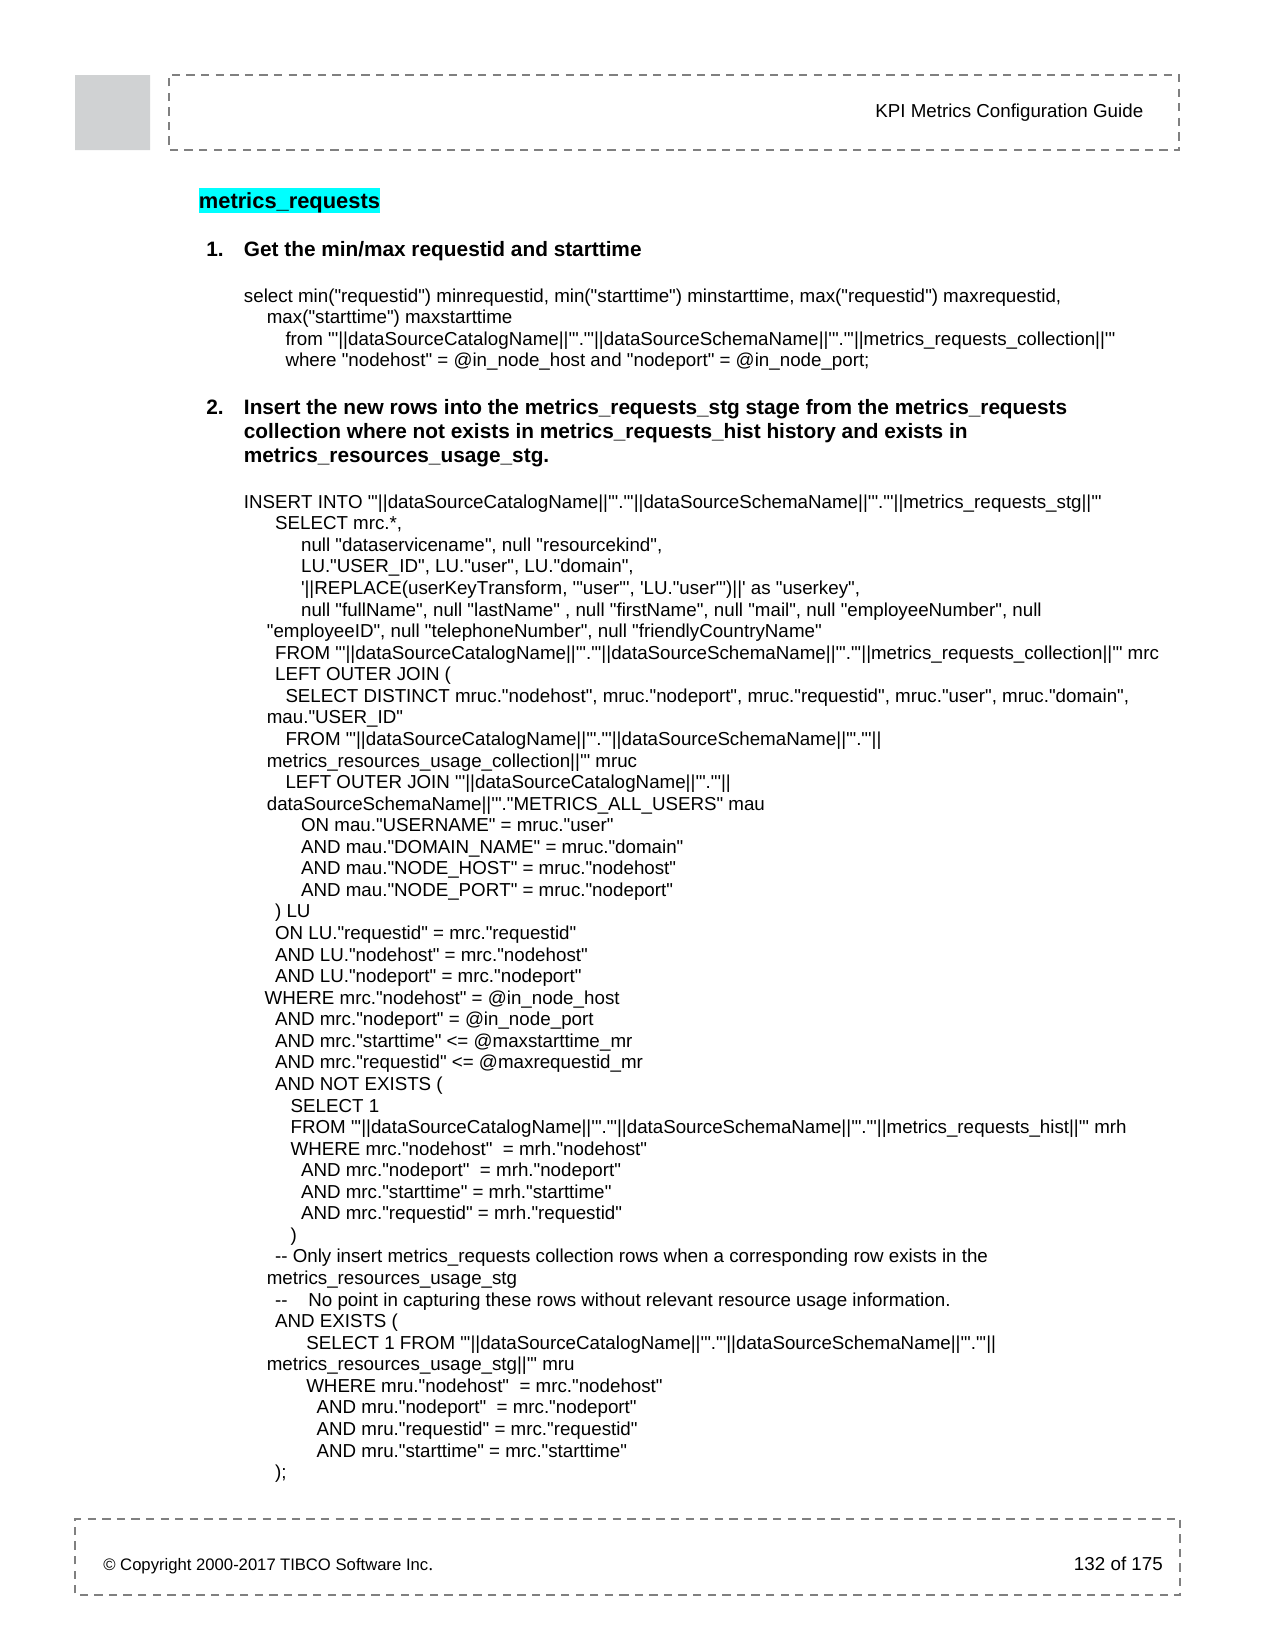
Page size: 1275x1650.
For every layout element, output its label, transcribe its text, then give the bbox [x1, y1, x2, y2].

list Get the min/max requestid and starttime [206, 237, 1162, 261]
text AND NOT EXISTS ( [244, 1073, 1162, 1094]
text AND LU."nodeport" = mrc."nodeport" [244, 965, 1162, 987]
text ON mau."USERNAME" = mruc."user" [244, 814, 1162, 836]
text AND EXISTS ( [244, 1310, 1162, 1332]
text AND mau."NODE_HOST" = mruc."nodehost" [244, 857, 1162, 879]
text SELECT 1 [244, 1094, 1162, 1116]
text FROM "'||dataSourceCatalogName||'"."'||dataSourceSchemaName||'"."'||metrics_resources_usage_collection||'" mruc [244, 728, 1162, 771]
text AND mrc."starttime" = mrh."starttime" [244, 1181, 1162, 1202]
text AND mau."DOMAIN_NAME" = mruc."domain" [244, 836, 1162, 857]
text from "'||dataSourceCatalogName||'"."'||dataSourceSchemaName||'"."'||metrics_requests_collection||'" [244, 328, 1162, 349]
text AND mrc."nodeport" = mrh."nodeport" [244, 1159, 1162, 1181]
text AND mau."NODE_PORT" = mruc."nodeport" [244, 879, 1162, 900]
text WHERE mrc."nodehost" = mrh."nodehost" [244, 1137, 1162, 1159]
text metrics_requests [199, 187, 1162, 213]
text SELECT 1 FROM "'||dataSourceCatalogName||'"."'||dataSourceSchemaName||'"."'||metrics_resources_usage_stg||'" mru [244, 1332, 1162, 1375]
text WHERE mrc."nodehost" = @in_node_host [244, 987, 1162, 1008]
text FROM "'||dataSourceCatalogName||'"."'||dataSourceSchemaName||'"."'||metrics_requests_collection||'" mrc [244, 642, 1162, 663]
text AND mru."requestid" = mrc."requestid" [244, 1418, 1162, 1439]
text LEFT OUTER JOIN ( [244, 663, 1162, 685]
text select min("requestid") minrequestid, min("starttime") minstarttime, max("requestid") maxrequestid, max("starttime") maxstarttime [244, 284, 1162, 328]
text AND mrc."nodeport" = @in_node_port [244, 1008, 1162, 1030]
text -- Only insert metrics_requests collection rows when a corresponding row exists in the metrics_resources_usage_stg [244, 1245, 1162, 1288]
text FROM "'||dataSourceCatalogName||'"."'||dataSourceSchemaName||'"."'||metrics_requests_hist||'" mrh [244, 1116, 1162, 1137]
text null "dataservicename", null "resourcekind", [244, 534, 1162, 555]
text ) LU [244, 900, 1162, 922]
text AND mrc."requestid" <= @maxrequestid_mr [244, 1051, 1162, 1073]
text WHERE mru."nodehost" = mrc."nodehost" [244, 1375, 1162, 1396]
text AND mrc."starttime" <= @maxstarttime_mr [244, 1030, 1162, 1051]
text LEFT OUTER JOIN "'||dataSourceCatalogName||'"."'||dataSourceSchemaName||'"."METRICS_ALL_USERS" mau [244, 771, 1162, 814]
text SELECT DISTINCT mruc."nodehost", mruc."nodeport", mruc."requestid", mruc."user", mruc."domain", mau."USER_ID" [244, 685, 1162, 728]
text null "fullName", null "lastName" , null "firstName", null "mail", null "employeeNumber", null "employeeID", null "telephoneNumber", null "friendlyCountryName" [244, 598, 1162, 642]
text SELECT mrc.*, [244, 512, 1162, 534]
text AND mru."starttime" = mrc."starttime" [244, 1439, 1162, 1461]
text ); [244, 1461, 1162, 1482]
text INSERT INTO "'||dataSourceCatalogName||'"."'||dataSourceSchemaName||'"."'||metrics_requests_stg||'" [244, 491, 1162, 512]
text AND LU."nodehost" = mrc."nodehost" [244, 943, 1162, 965]
text ) [244, 1224, 1162, 1245]
text -- No point in capturing these rows without relevant resource usage information. [244, 1288, 1162, 1310]
text '||REPLACE(userKeyTransform, '"user"', 'LU."user"')||' as "userkey", [244, 577, 1162, 598]
text ON LU."requestid" = mrc."requestid" [244, 922, 1162, 943]
text AND mrc."requestid" = mrh."requestid" [244, 1202, 1162, 1224]
text AND mru."nodeport" = mrc."nodeport" [244, 1396, 1162, 1418]
list Insert the new rows into the metrics_requests_stg stage from the metrics_requests collection where not exists in metrics_requests_hist history and exists in metrics_resources_usage_stg. [206, 395, 1162, 467]
text LU."USER_ID", LU."user", LU."domain", [244, 555, 1162, 577]
text where "nodehost" = @in_node_host and "nodeport" = @in_node_port; [244, 349, 1162, 371]
